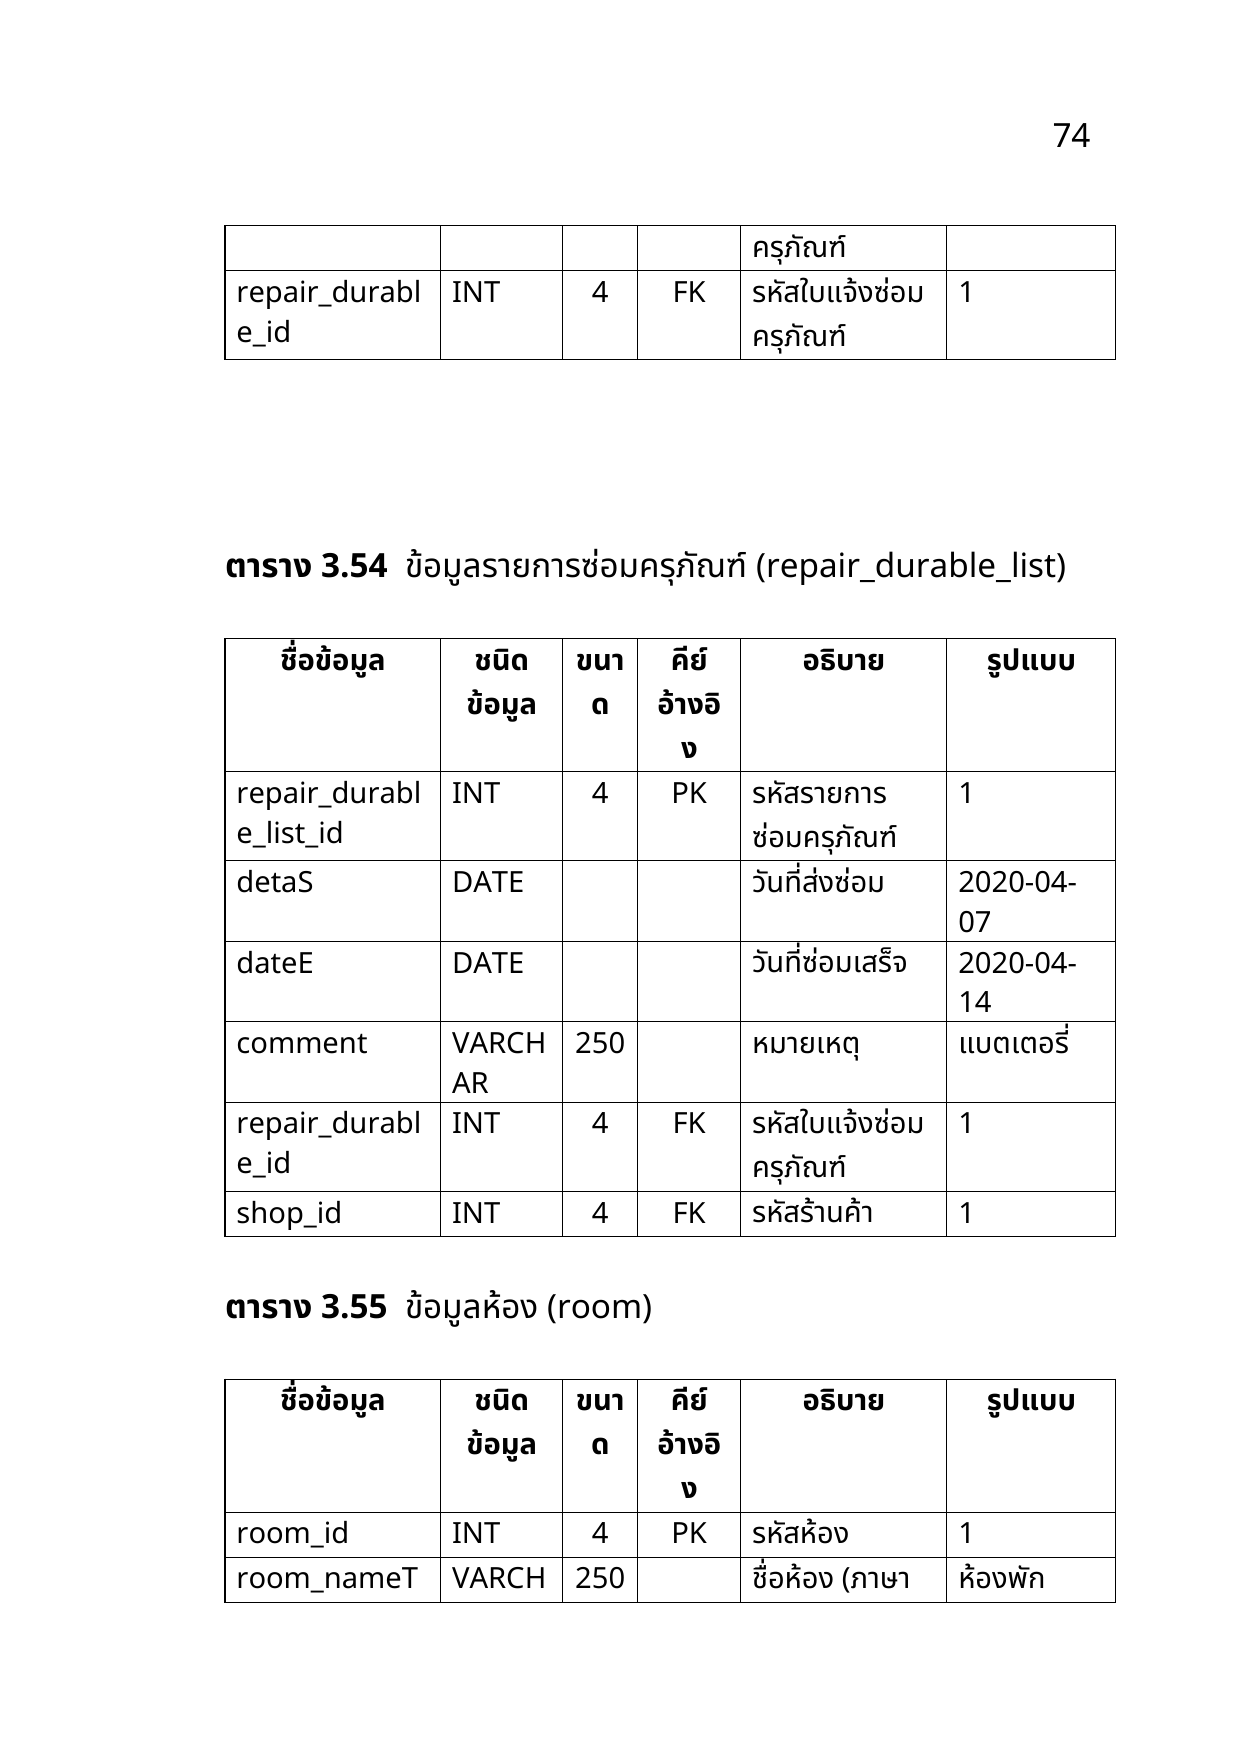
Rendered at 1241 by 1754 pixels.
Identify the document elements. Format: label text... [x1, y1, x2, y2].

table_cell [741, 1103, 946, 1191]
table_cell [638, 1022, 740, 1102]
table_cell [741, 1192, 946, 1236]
text ตาราง 3.54 ข้อมูลรายการซ่อมครุภัณฑ์ (repair_durable_list) [225, 542, 1090, 593]
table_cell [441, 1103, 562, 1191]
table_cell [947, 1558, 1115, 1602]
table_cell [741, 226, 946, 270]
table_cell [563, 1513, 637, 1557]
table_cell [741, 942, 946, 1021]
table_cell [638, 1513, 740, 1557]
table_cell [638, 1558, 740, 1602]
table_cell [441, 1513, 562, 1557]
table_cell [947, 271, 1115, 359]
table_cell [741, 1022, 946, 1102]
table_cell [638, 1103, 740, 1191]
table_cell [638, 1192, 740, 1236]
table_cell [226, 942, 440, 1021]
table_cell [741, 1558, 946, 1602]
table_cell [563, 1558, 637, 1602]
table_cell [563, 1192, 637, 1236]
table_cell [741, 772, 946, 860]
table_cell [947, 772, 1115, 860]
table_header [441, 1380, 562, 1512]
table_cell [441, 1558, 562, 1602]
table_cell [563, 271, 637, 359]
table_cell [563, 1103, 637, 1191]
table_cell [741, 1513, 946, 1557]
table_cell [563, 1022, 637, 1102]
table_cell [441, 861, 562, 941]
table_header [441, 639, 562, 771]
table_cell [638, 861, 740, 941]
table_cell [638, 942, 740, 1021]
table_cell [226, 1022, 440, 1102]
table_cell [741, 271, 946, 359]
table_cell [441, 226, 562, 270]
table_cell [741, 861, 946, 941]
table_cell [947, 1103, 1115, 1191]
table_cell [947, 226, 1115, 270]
text ตาราง 3.55 ข้อมูลห้อง (room) [225, 1282, 1090, 1333]
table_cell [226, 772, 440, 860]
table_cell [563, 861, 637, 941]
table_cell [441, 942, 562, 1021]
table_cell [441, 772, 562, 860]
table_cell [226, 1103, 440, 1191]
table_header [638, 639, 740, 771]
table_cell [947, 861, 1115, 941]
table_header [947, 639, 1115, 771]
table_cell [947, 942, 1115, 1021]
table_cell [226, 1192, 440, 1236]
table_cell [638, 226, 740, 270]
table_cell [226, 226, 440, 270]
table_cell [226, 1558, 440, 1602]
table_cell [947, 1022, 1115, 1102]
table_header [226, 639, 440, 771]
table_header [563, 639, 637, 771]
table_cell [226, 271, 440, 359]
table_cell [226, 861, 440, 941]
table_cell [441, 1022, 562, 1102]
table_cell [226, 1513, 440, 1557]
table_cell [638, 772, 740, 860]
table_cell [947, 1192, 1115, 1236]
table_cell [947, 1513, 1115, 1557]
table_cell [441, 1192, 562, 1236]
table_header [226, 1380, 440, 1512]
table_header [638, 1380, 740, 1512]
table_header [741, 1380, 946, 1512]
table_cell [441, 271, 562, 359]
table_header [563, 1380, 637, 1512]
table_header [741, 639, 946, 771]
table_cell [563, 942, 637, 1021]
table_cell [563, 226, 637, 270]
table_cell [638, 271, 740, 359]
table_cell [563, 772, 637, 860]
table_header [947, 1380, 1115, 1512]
